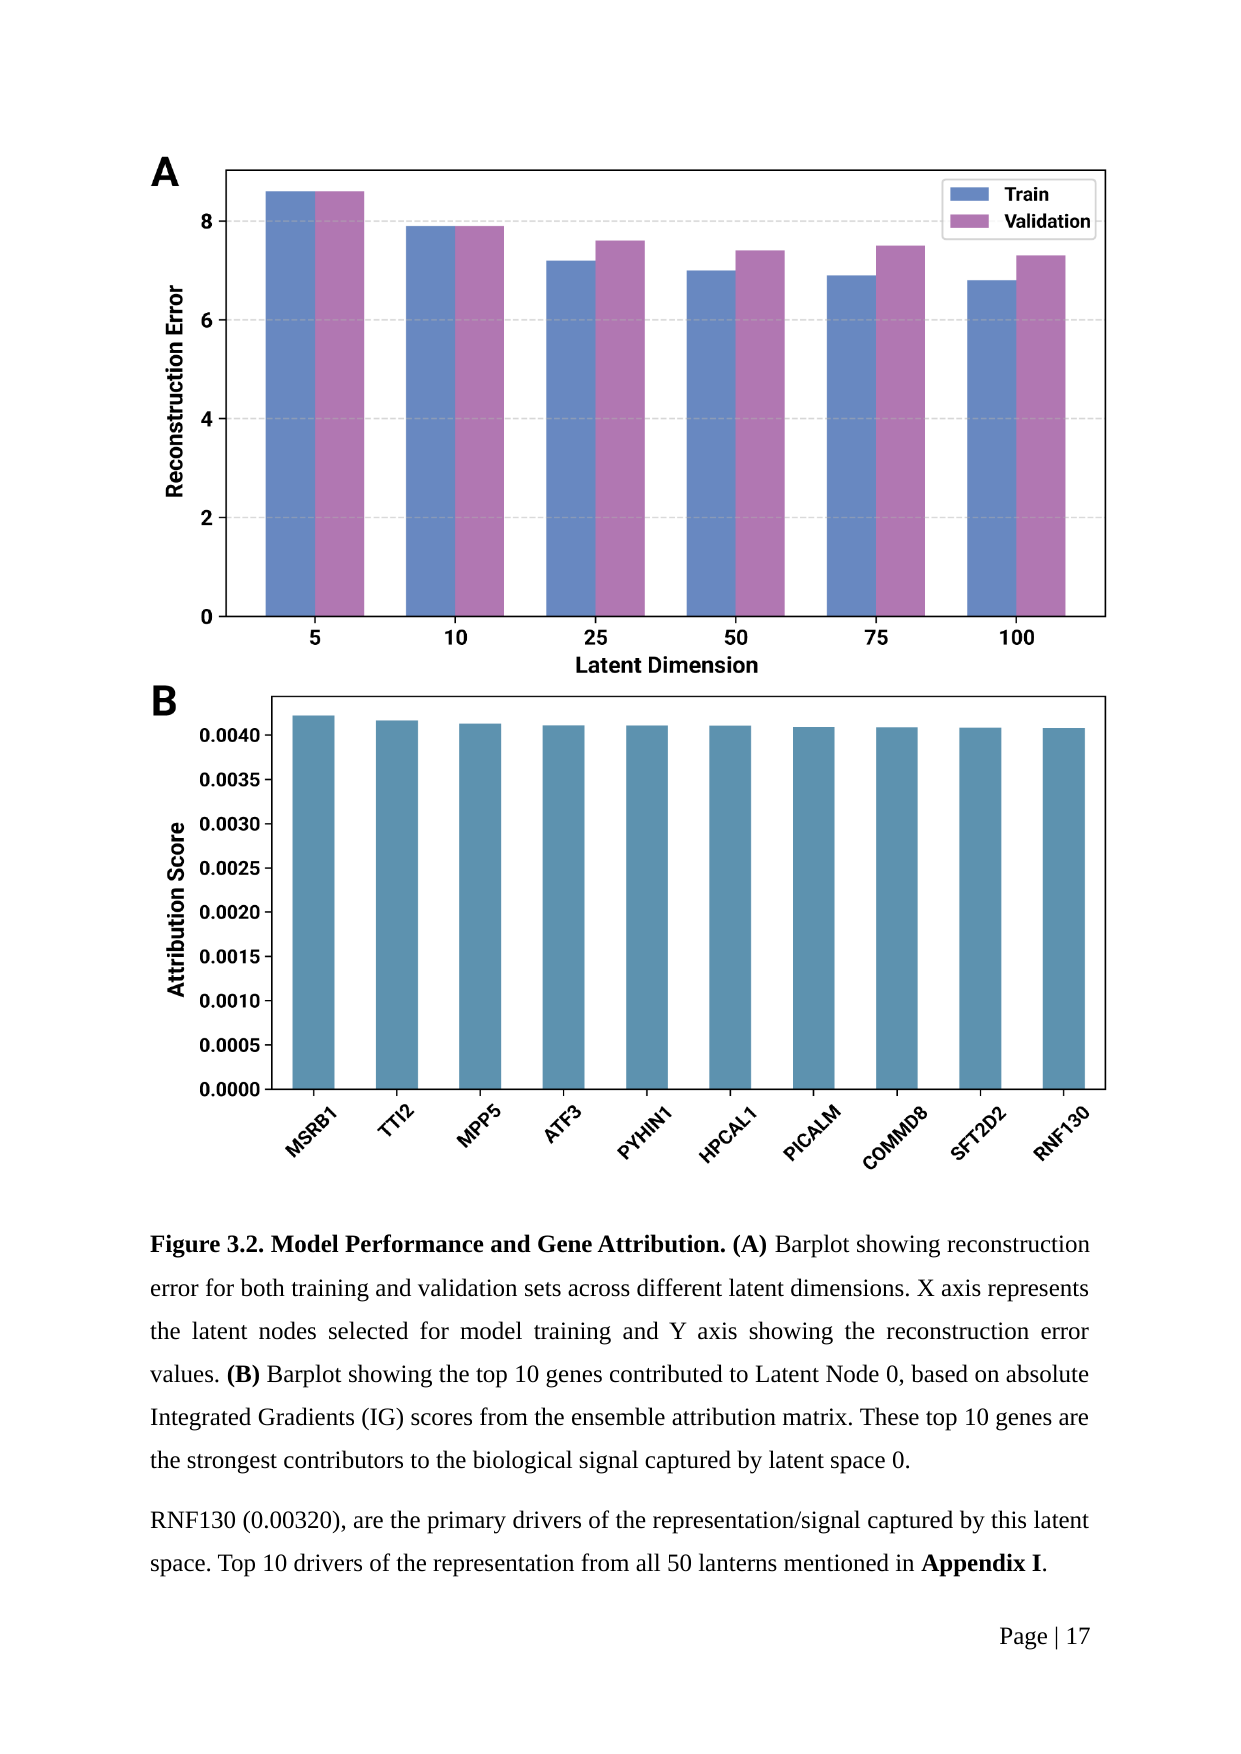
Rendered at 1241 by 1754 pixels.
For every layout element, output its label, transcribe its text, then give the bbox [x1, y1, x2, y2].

text RNF130 (0.00320), are the primary drivers of the representation/signal captured by this latent space. Top 10 drivers of the representation from all 50 lanterns mentioned in Appendix I. [150, 1505, 1090, 1577]
picture [150, 150, 1125, 1196]
text Figure 3.2. Model Performance and Gene Attribution. (A) Barplot showing reconstruction error for both training and validation sets across different latent dimensions. X axis represents the latent nodes selected for model training and Y axis showing the reconstruction error values. (B) Barplot showing the top 10 genes contributed to Latent Node 0, based on absolute Integrated Gradients (IG) scores from the ensemble attribution matrix. These top 10 genes are the strongest contributors to the biological signal captured by latent space 0. [150, 1229, 1090, 1474]
